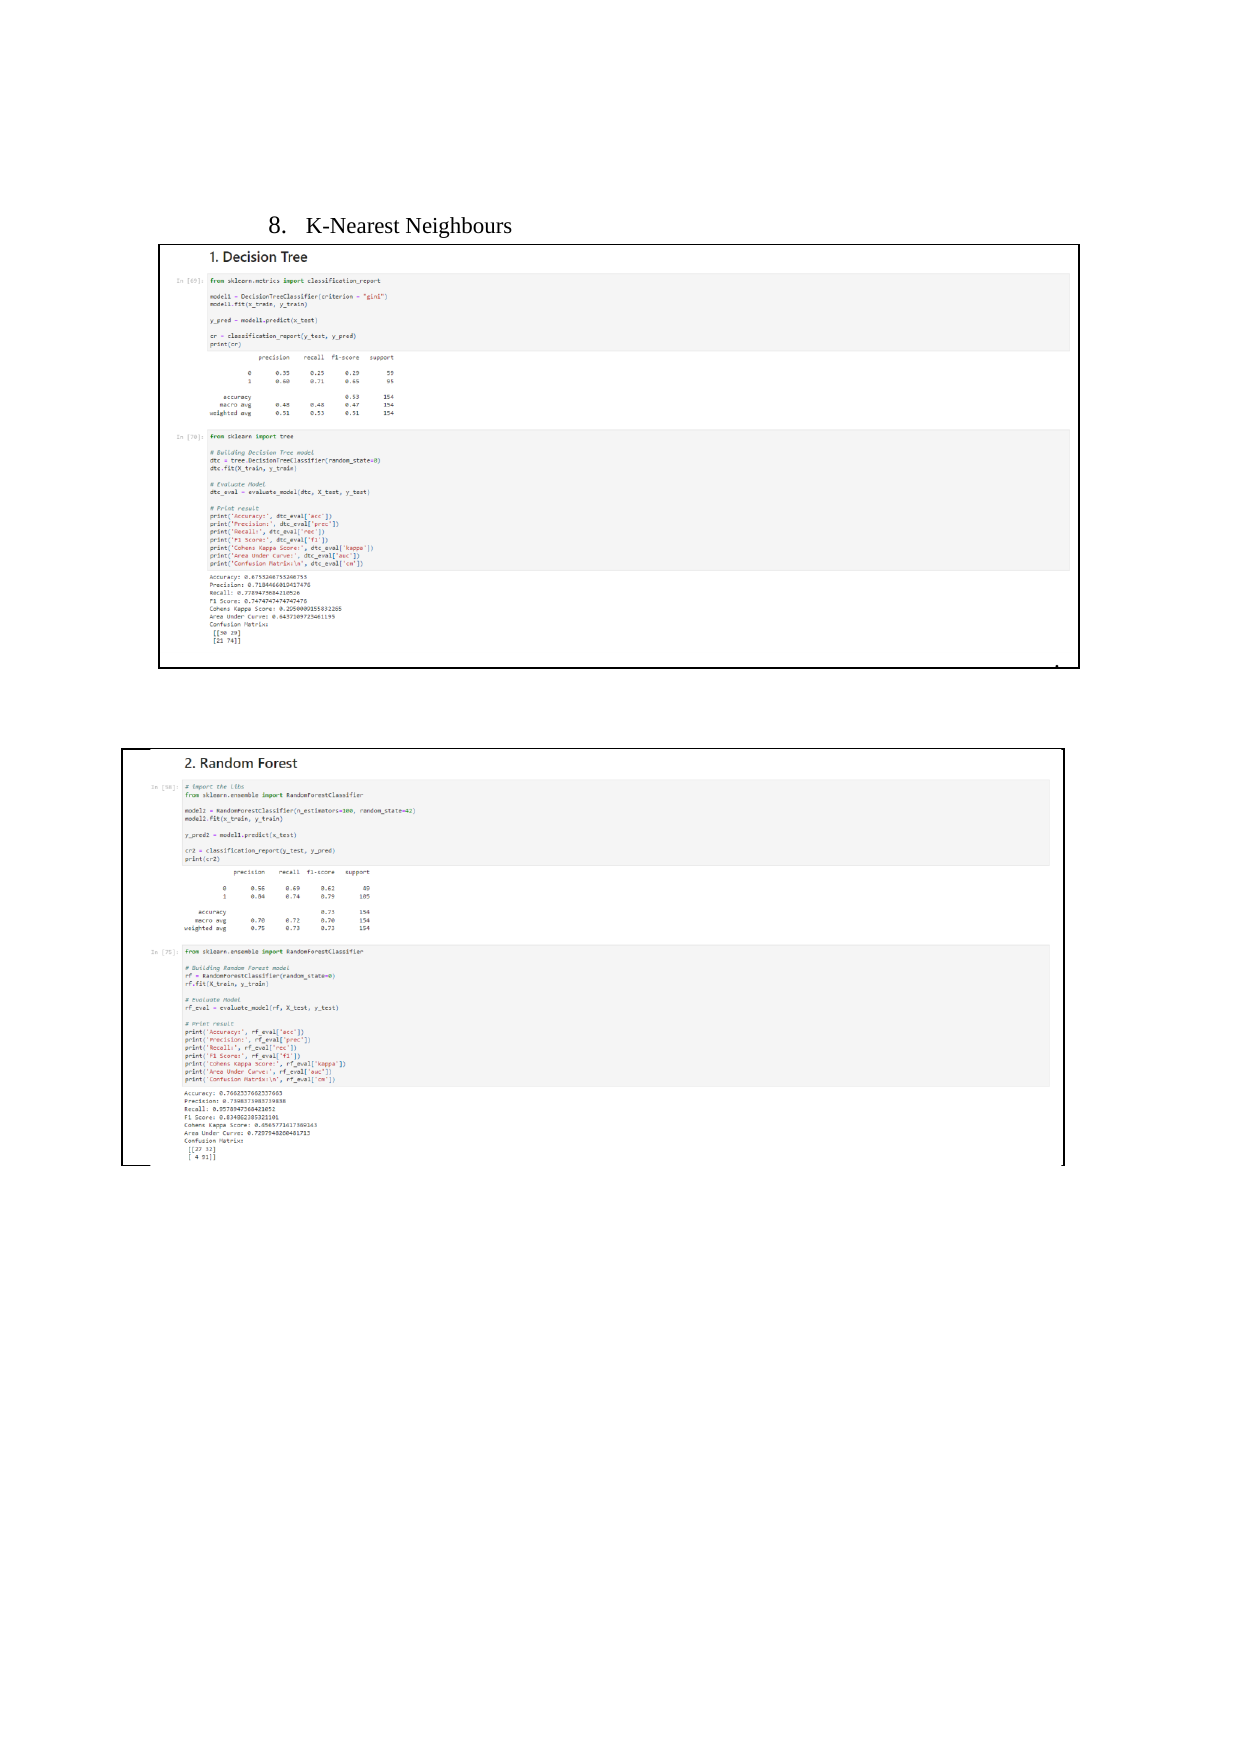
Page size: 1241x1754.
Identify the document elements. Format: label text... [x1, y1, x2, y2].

list K-Nearest Neighbours [268, 210, 1134, 239]
picture [150, 749, 1064, 1166]
table_header [123, 750, 150, 1165]
picture [160, 250, 1078, 667]
